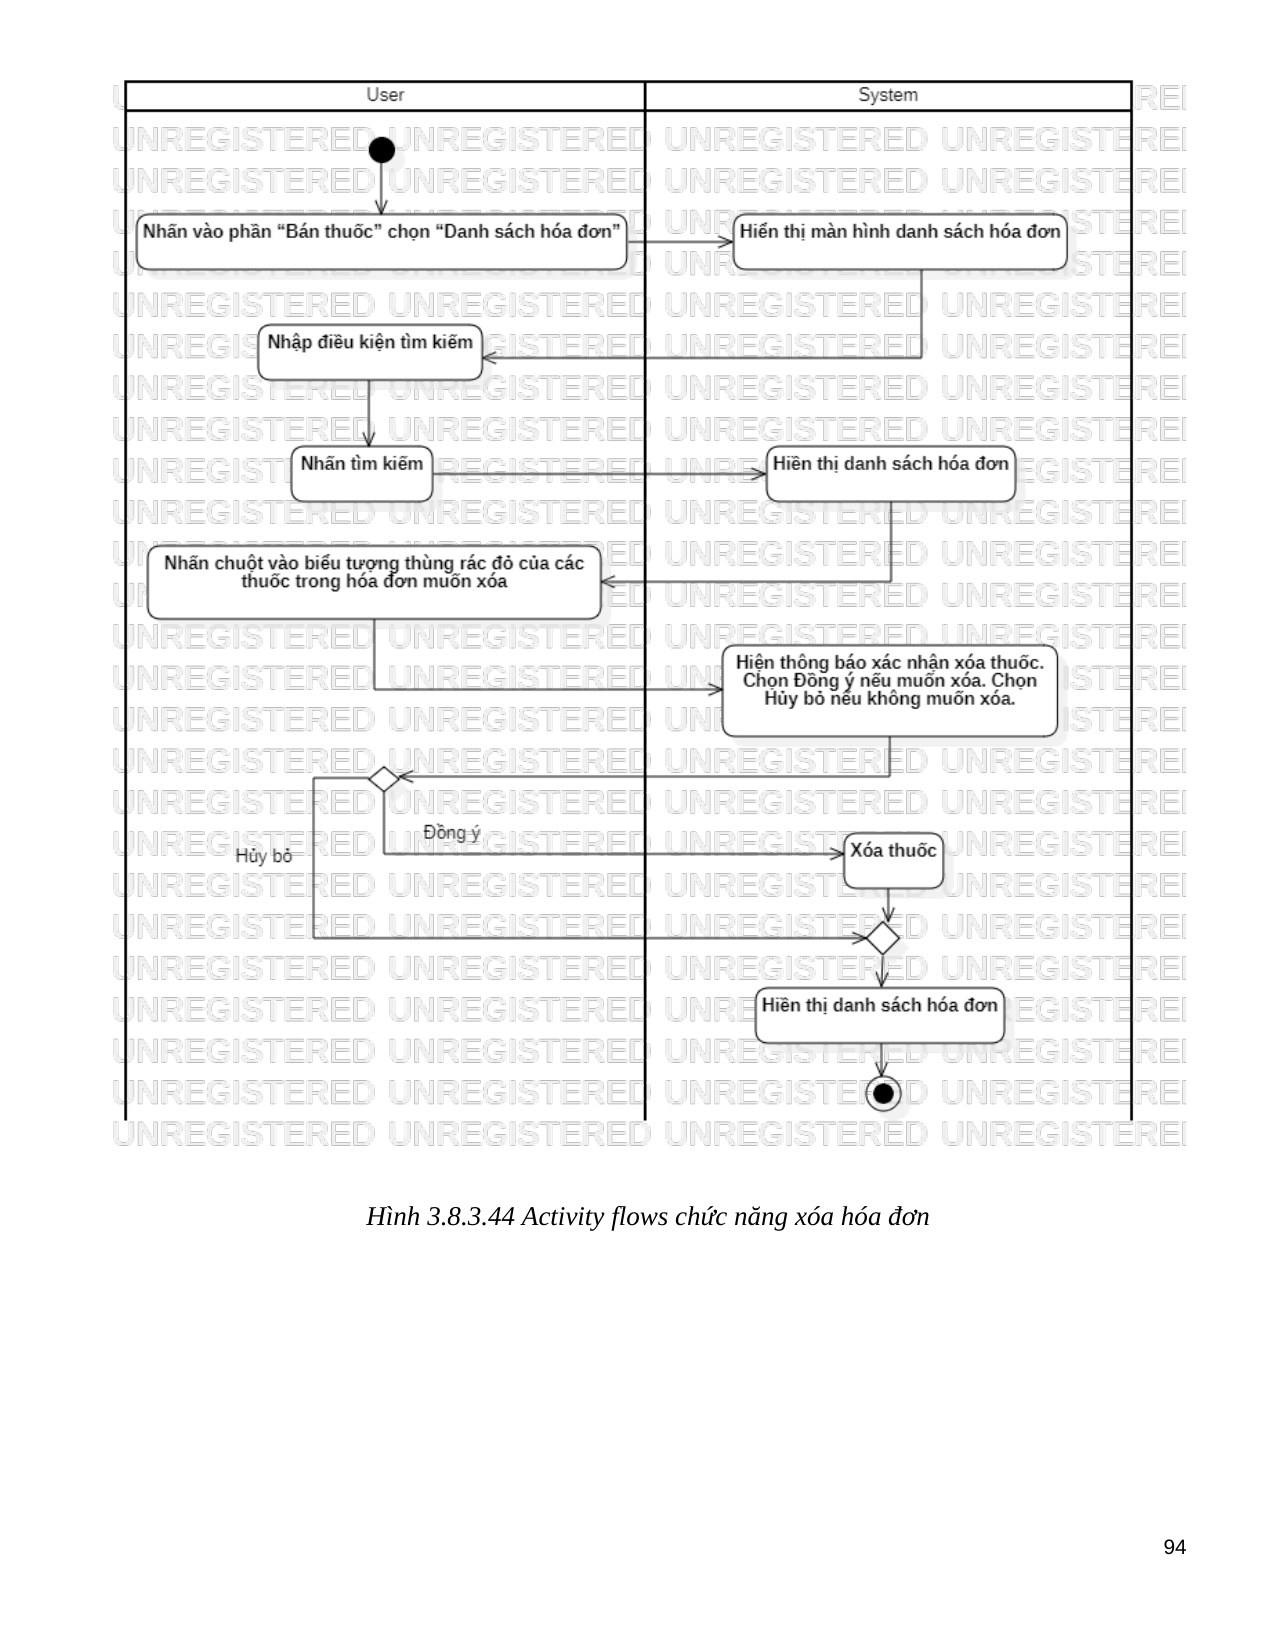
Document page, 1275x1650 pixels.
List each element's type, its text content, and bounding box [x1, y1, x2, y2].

picture [112, 68, 1187, 1176]
